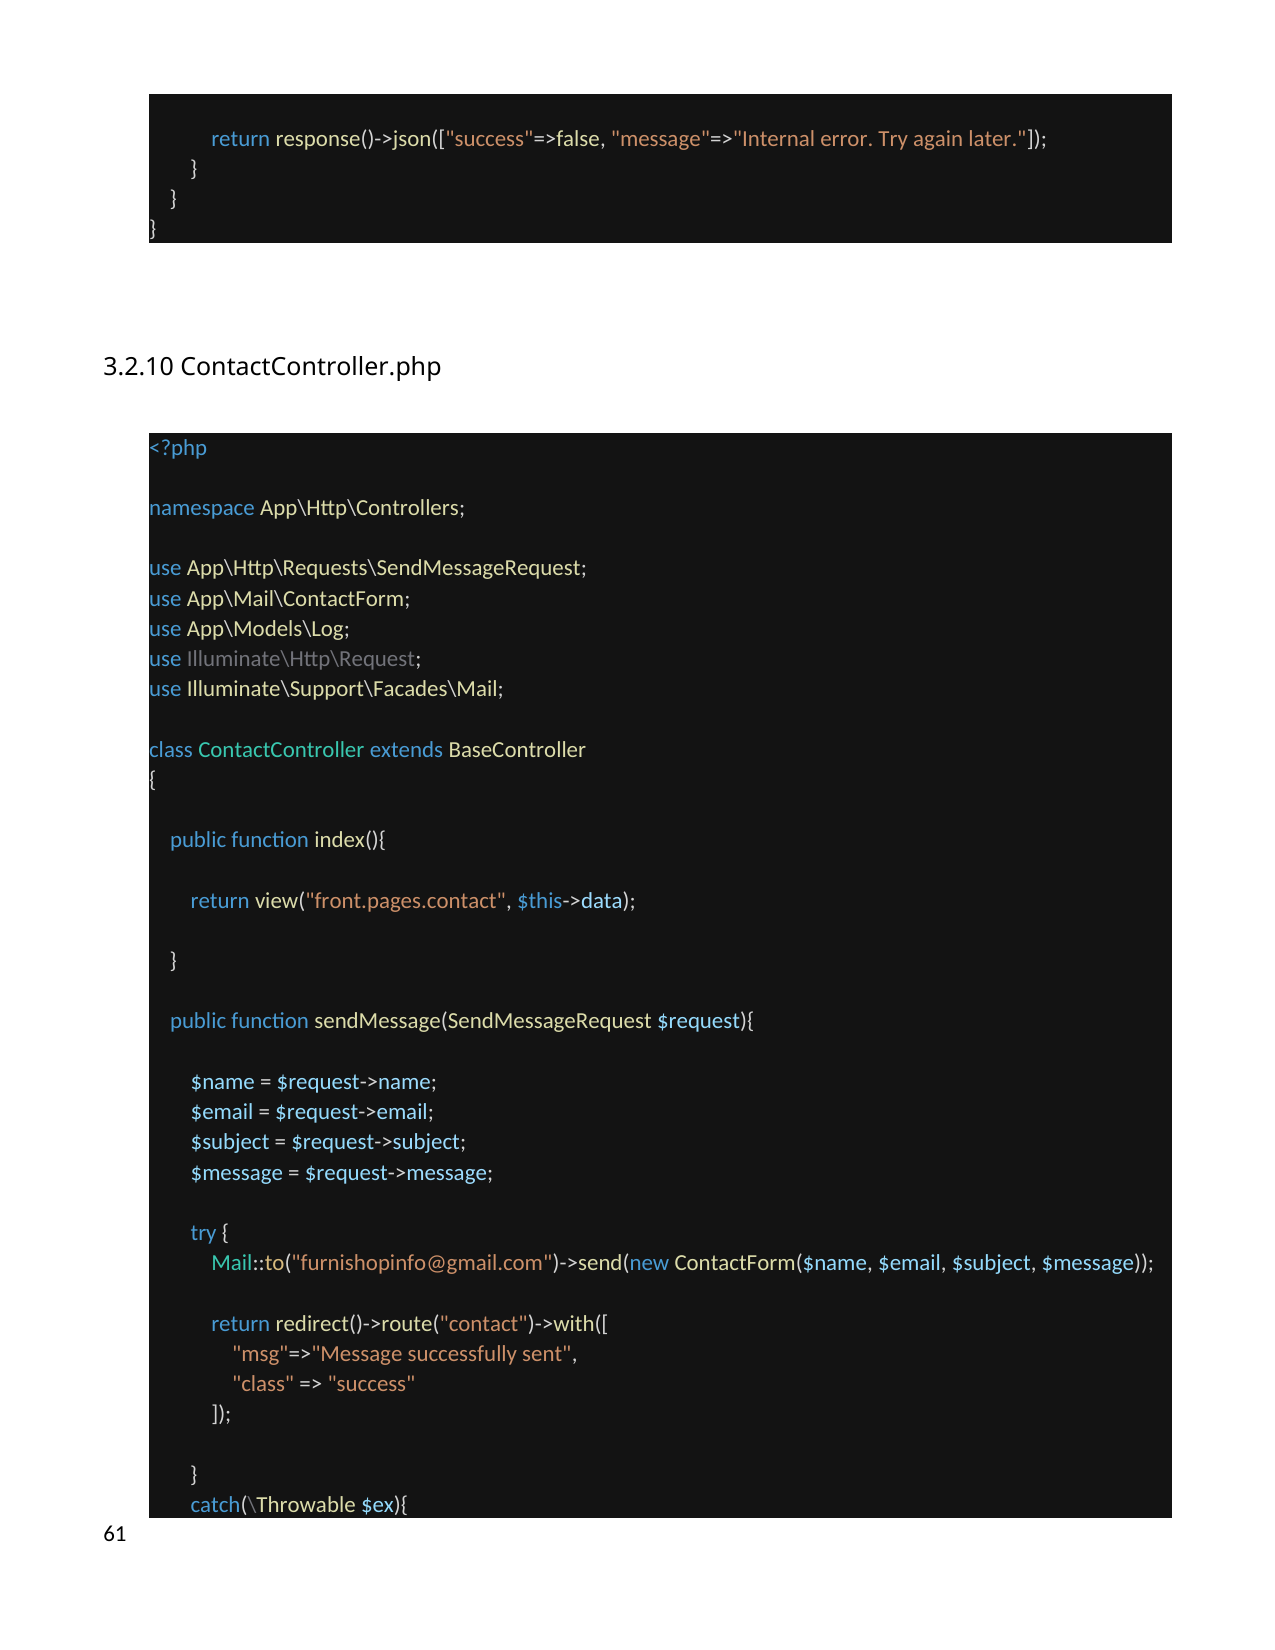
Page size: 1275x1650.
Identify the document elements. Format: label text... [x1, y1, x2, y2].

subtitle 3.2.10 ContactController.php [103, 349, 1172, 383]
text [149, 433, 1172, 1518]
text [149, 94, 1172, 243]
